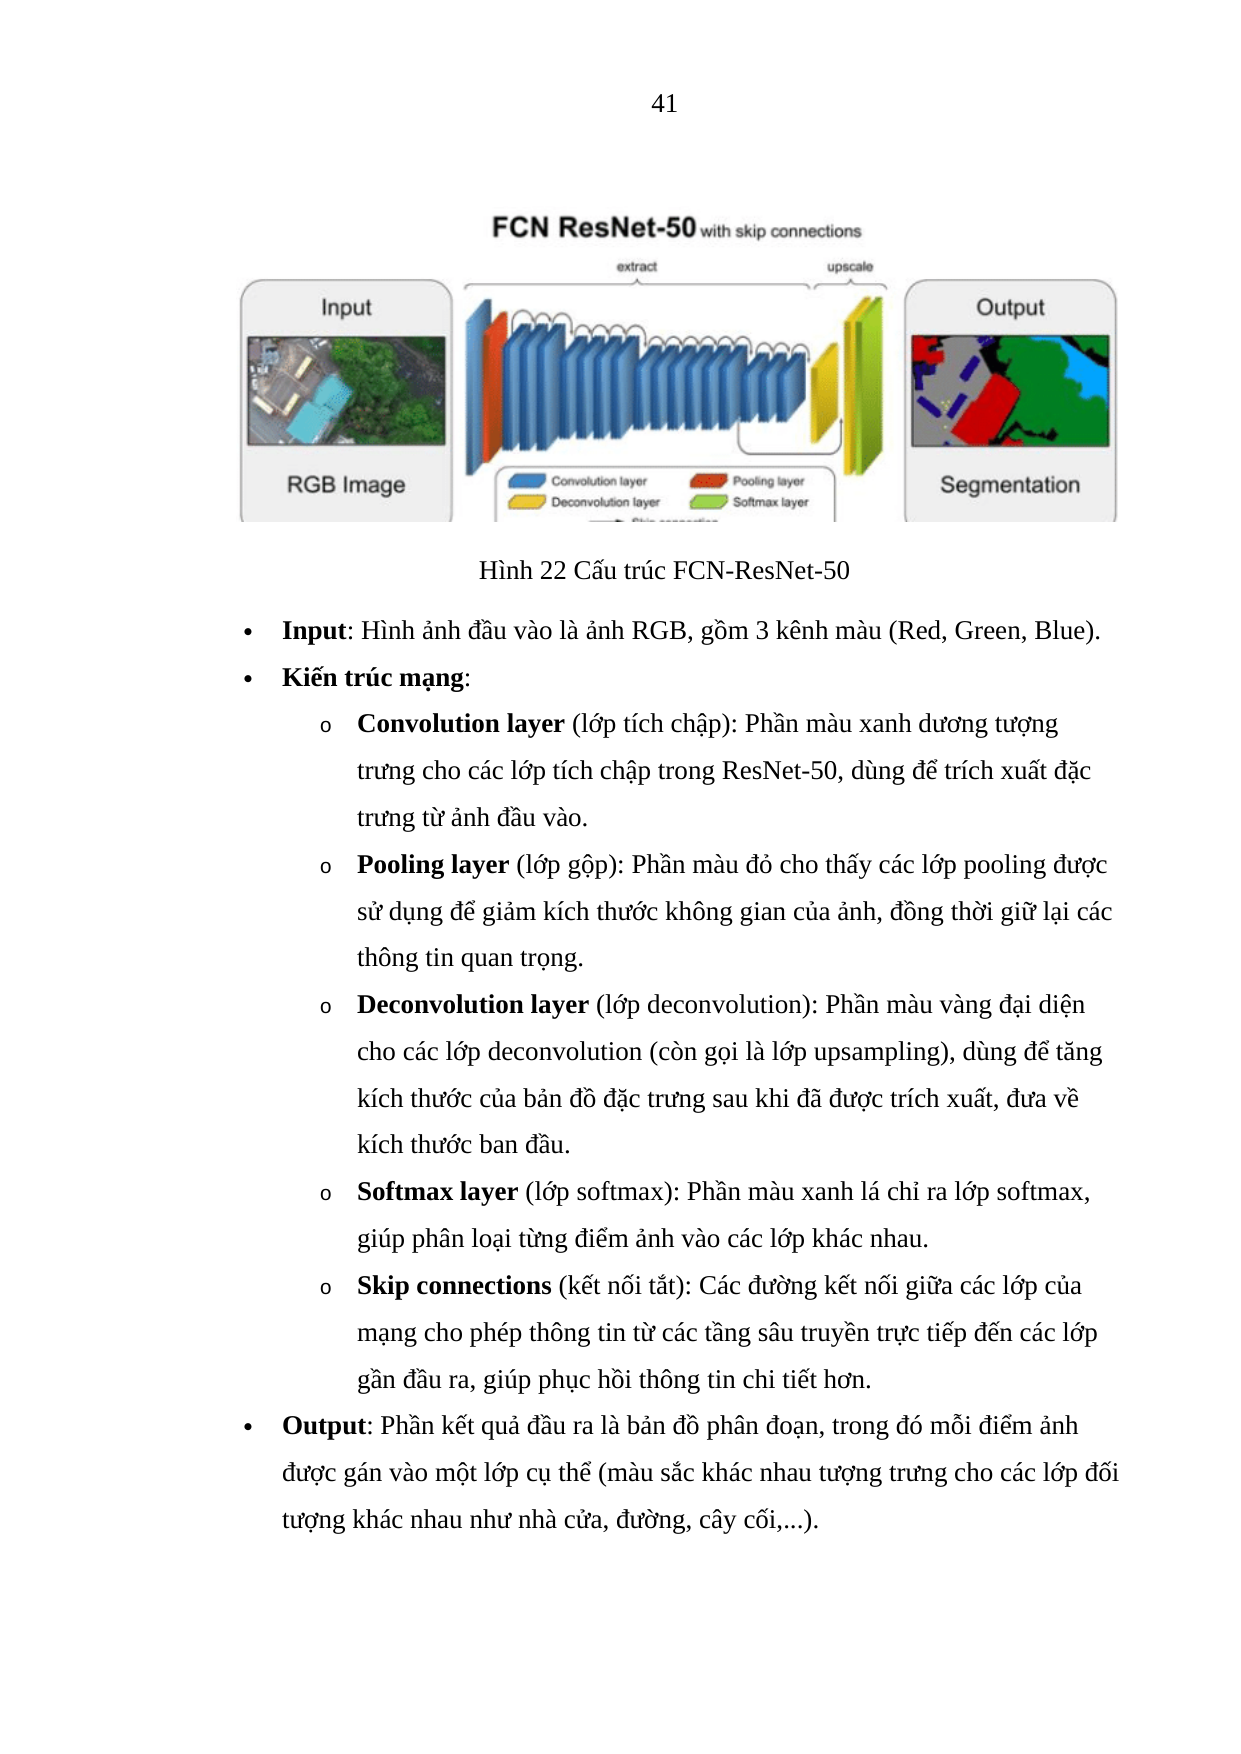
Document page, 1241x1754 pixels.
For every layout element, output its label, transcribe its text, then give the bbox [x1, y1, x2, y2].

list Output: Phần kết quả đầu ra là bản đồ phân đoạn, trong đó mỗi điểm ảnh được gán vào một lớp cụ thể (màu sắc khác nhau tượng trưng cho các lớp đối tượng khác nhau như nhà cửa, đường, cây cối,...). [244, 1409, 1122, 1534]
list Skip connections (kết nối tắt): Các đường kết nối giữa các lớp của mạng cho phép thông tin từ các tầng sâu truyền trực tiếp đến các lớp gần đầu ra, giúp phục hồi thông tin chi tiết hơn. [319, 1269, 1122, 1394]
list Softmax layer (lớp softmax): Phần màu xanh lá chỉ ra lớp softmax, giúp phân loại từng điểm ảnh vào các lớp khác nhau. [319, 1175, 1122, 1253]
list Convolution layer (lớp tích chập): Phần màu xanh dương tượng trưng cho các lớp tích chập trong ResNet-50, dùng để trích xuất đặc trưng từ ảnh đầu vào. [319, 707, 1122, 832]
list Input: Hình ảnh đầu vào là ảnh RGB, gồm 3 kênh màu (Red, Green, Blue). [244, 614, 1122, 645]
list Kiến trúc mạng: [244, 661, 1122, 692]
picture [236, 206, 1119, 522]
list Deconvolution layer (lớp deconvolution): Phần màu vàng đại diện cho các lớp deconvolution (còn gọi là lớp upsampling), dùng để tăng kích thước của bản đồ đặc trưng sau khi đã được trích xuất, đưa về kích thước ban đầu. [319, 988, 1122, 1160]
list Pooling layer (lớp gộp): Phần màu đỏ cho thấy các lớp pooling được sử dụng để giảm kích thước không gian của ảnh, đồng thời giữ lại các thông tin quan trọng. [319, 848, 1122, 973]
text Hình 22 Cấu trúc FCN-ResNet-50 [207, 554, 1122, 585]
